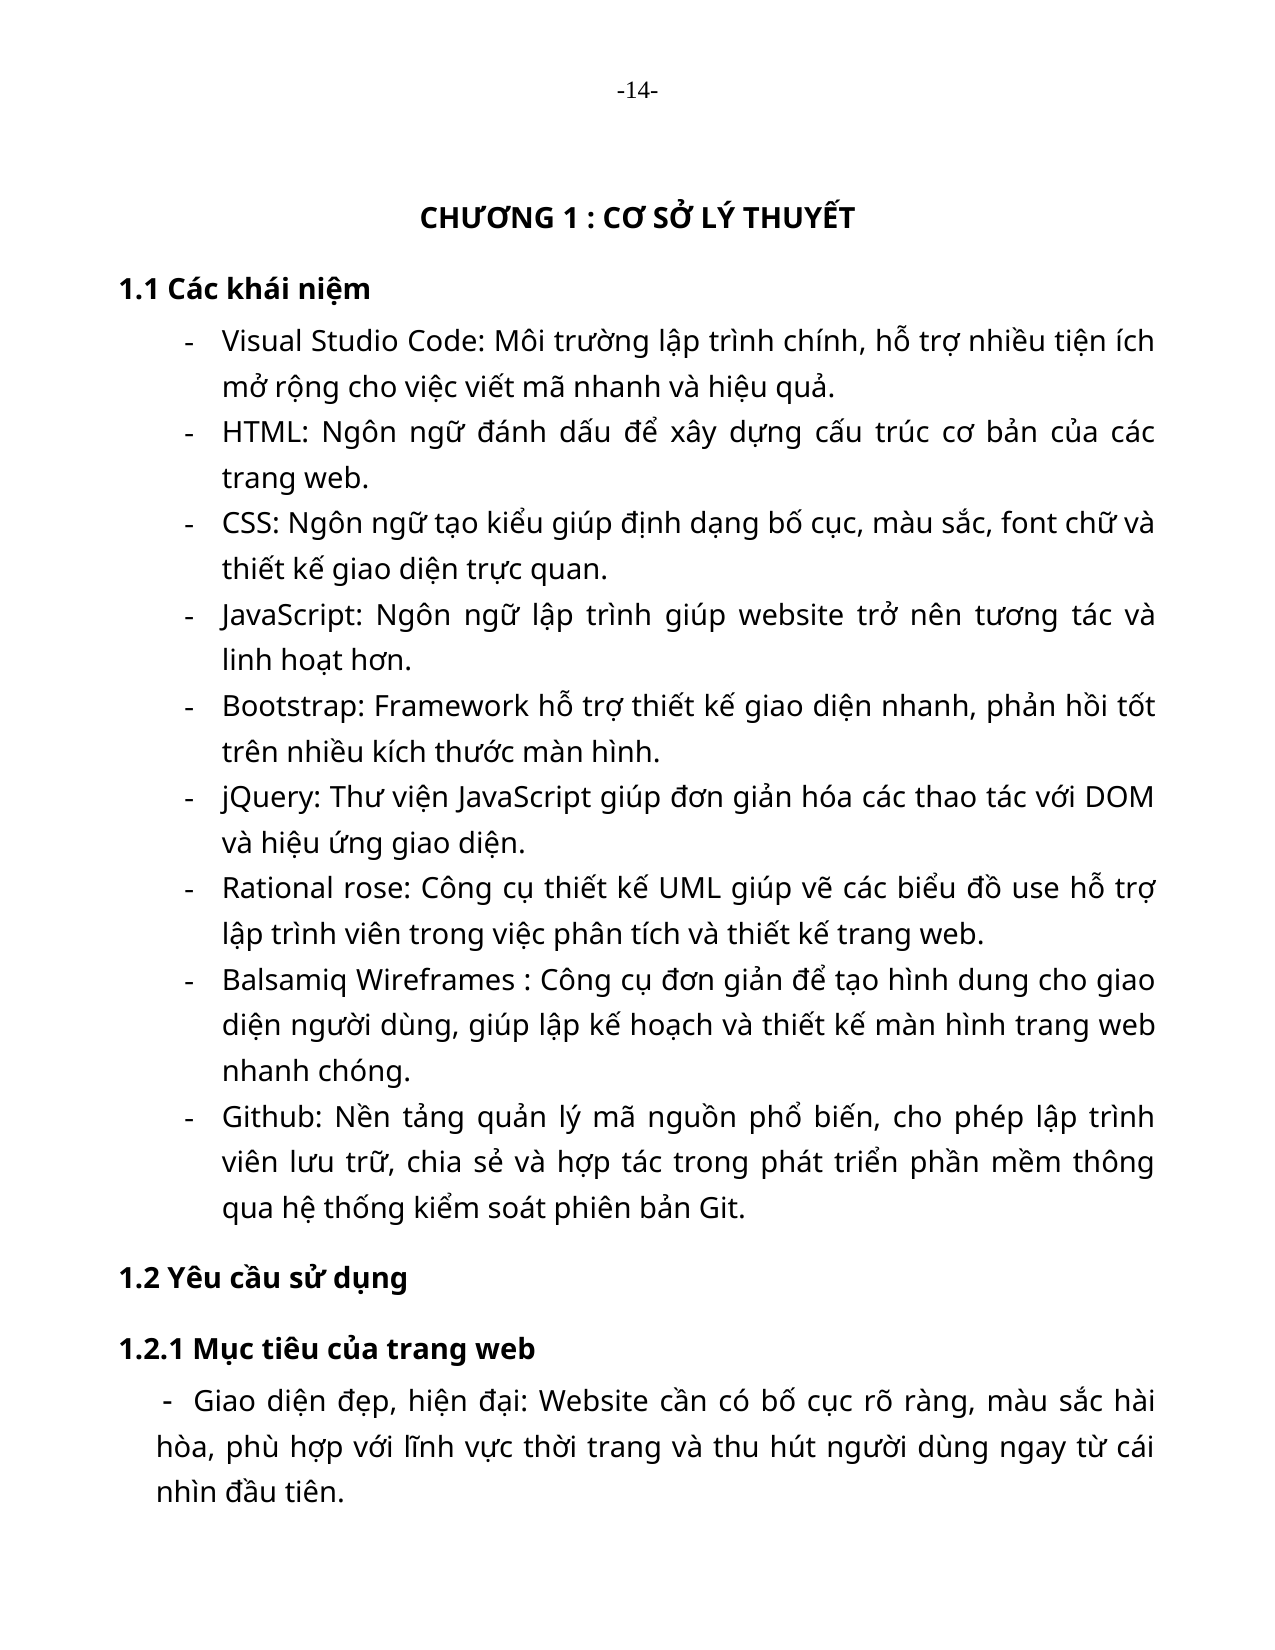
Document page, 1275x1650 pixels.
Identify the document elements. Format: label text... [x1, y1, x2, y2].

subtitle 1.2 Yêu cầu sử dụng [118, 1258, 1157, 1297]
text Giao diện đẹp, hiện đại: Website cần có bố cục rõ ràng, màu sắc hài hòa, phù hợp với lĩnh vực thời trang và thu hút người dùng ngay từ cái nhìn đầu tiên. [156, 1380, 1157, 1511]
list CSS: Ngôn ngữ tạo kiểu giúp định dạng bố cục, màu sắc, font chữ và thiết kế giao diện trực quan. [184, 503, 1157, 588]
list Bootstrap: Framework hỗ trợ thiết kế giao diện nhanh, phản hồi tốt trên nhiều kích thước màn hình. [184, 685, 1157, 771]
subtitle CHƯƠNG 1 : CƠ SỞ LÝ THUYẾT [118, 198, 1157, 237]
list jQuery: Thư viện JavaScript giúp đơn giản hóa các thao tác với DOM và hiệu ứng giao diện. [184, 776, 1157, 862]
subtitle 1.1 Các khái niệm [118, 268, 1157, 308]
subtitle 1.2.1 Mục tiêu của trang web [118, 1328, 1157, 1368]
list Rational rose: Công cụ thiết kế UML giúp vẽ các biểu đồ use hỗ trợ lập trình viên trong việc phân tích và thiết kế trang web. [184, 868, 1157, 953]
list Balsamiq Wireframes : Công cụ đơn giản để tạo hình dung cho giao diện người dùng, giúp lập kế hoạch và thiết kế màn hình trang web nhanh chóng. [184, 959, 1157, 1090]
list Github: Nền tảng quản lý mã nguồn phổ biến, cho phép lập trình viên lưu trữ, chia sẻ và hợp tác trong phát triển phần mềm thông qua hệ thống kiểm soát phiên bản Git. [184, 1096, 1157, 1227]
list HTML: Ngôn ngữ đánh dấu để xây dựng cấu trúc cơ bản của các trang web. [184, 411, 1157, 497]
list Visual Studio Code: Môi trường lập trình chính, hỗ trợ nhiều tiện ích mở rộng cho việc viết mã nhanh và hiệu quả. [184, 320, 1157, 406]
list JavaScript: Ngôn ngữ lập trình giúp website trở nên tương tác và linh hoạt hơn. [184, 594, 1157, 679]
